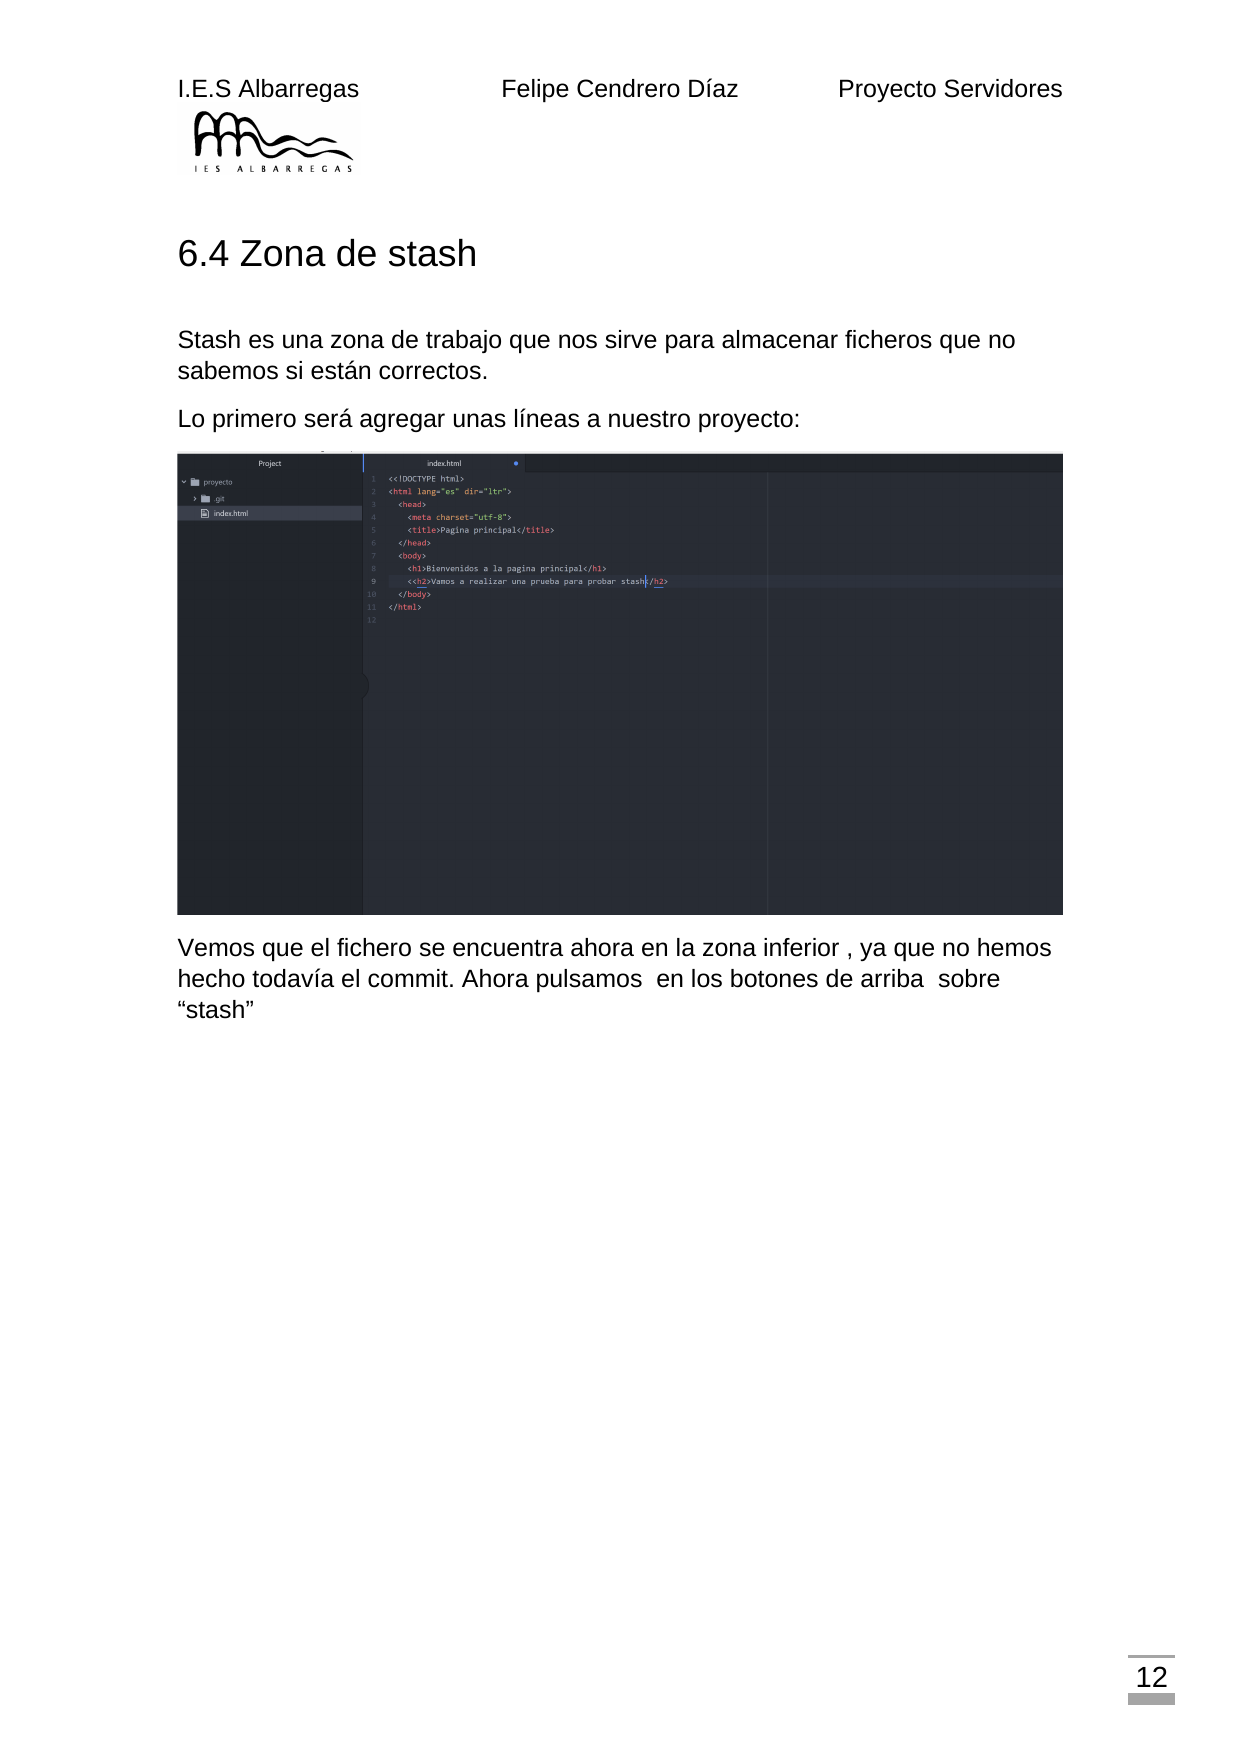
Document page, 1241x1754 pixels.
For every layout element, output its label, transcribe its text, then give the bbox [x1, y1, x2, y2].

picture [177, 451, 1063, 915]
text Stash es una zona de trabajo que nos sirve para almacenar ficheros que no sabemos si están correctos. [177, 325, 1063, 385]
text Vemos que el fichero se encuentra ahora en la zona inferior , ya que no hemos hecho todavía el commit. Ahora pulsamos en los botones de arriba sobre “stash” [177, 933, 1063, 1024]
picture [177, 102, 361, 175]
subtitle 6.4 Zona de stash [177, 231, 1063, 274]
text Lo primero será agregar unas líneas a nuestro proyecto: [177, 404, 1063, 432]
